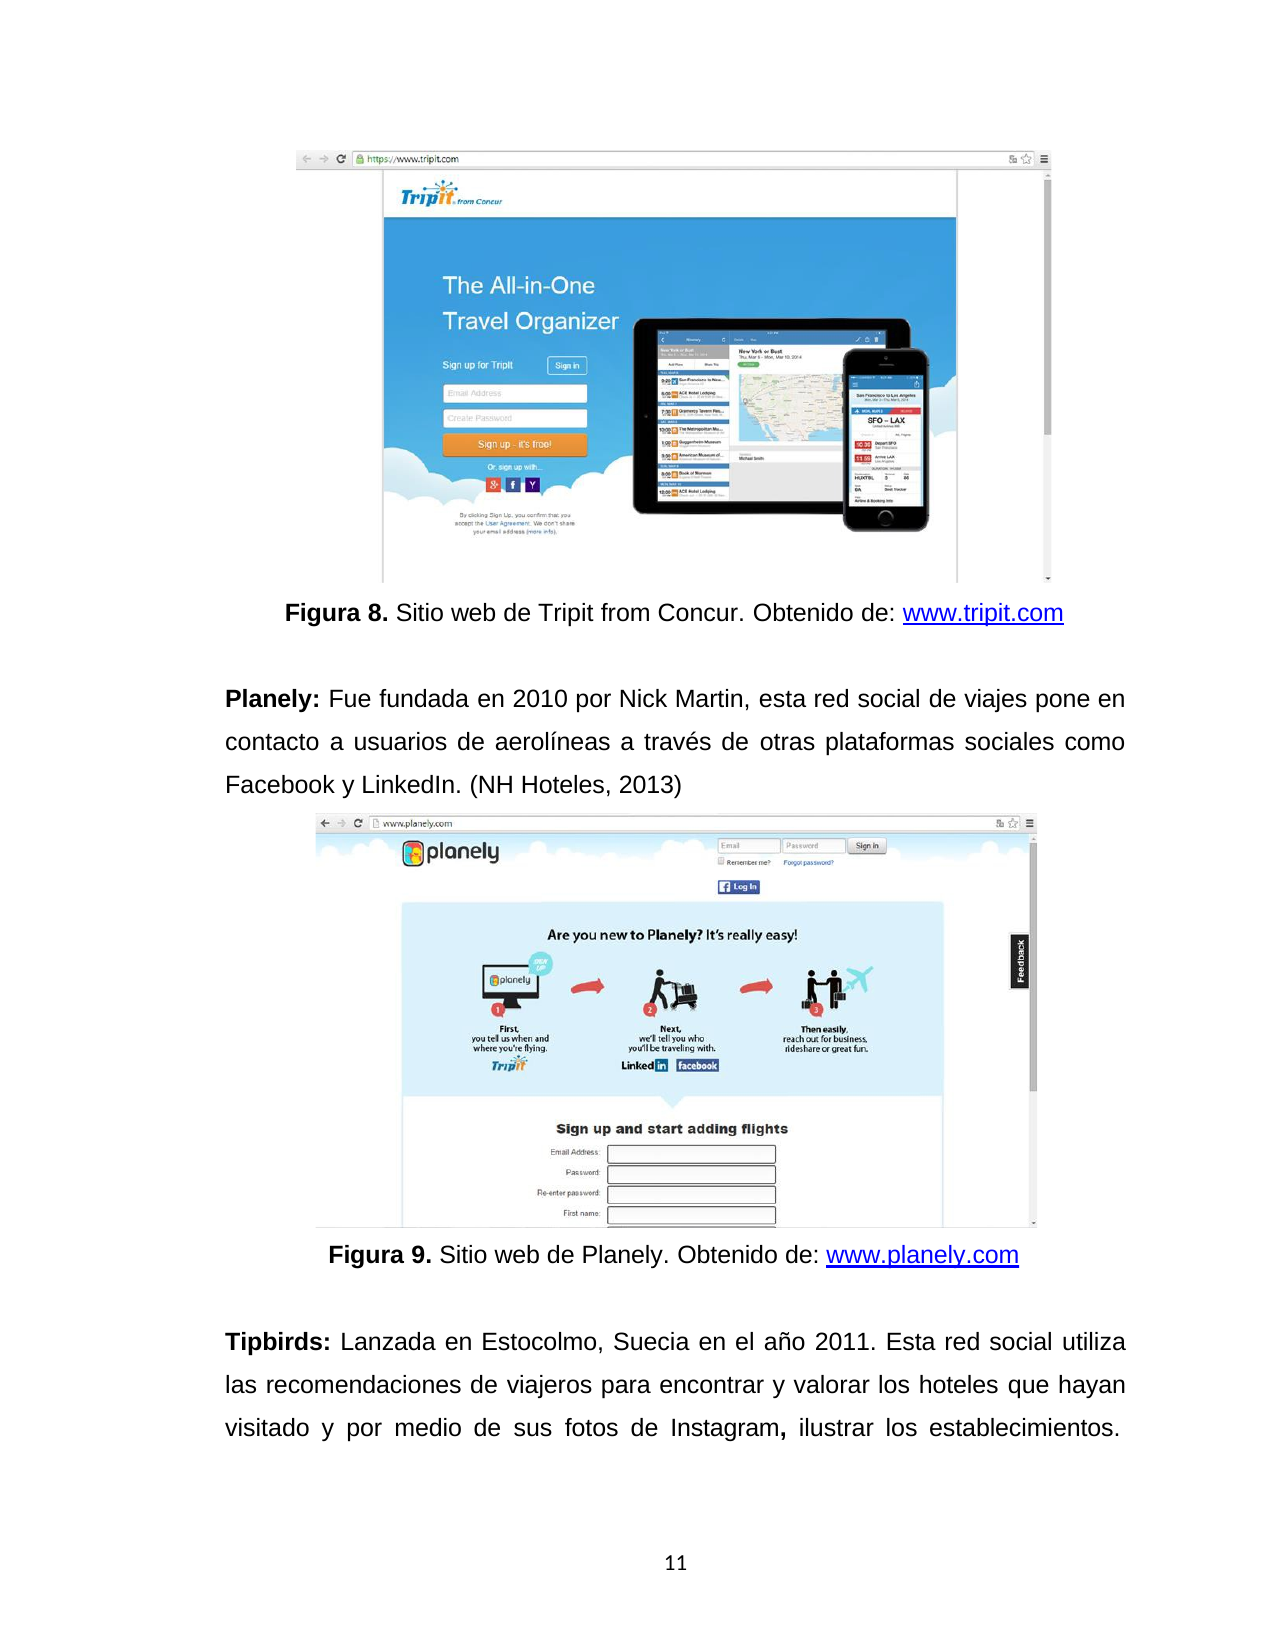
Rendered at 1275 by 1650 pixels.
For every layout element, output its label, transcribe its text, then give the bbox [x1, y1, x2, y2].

text Tipbirds: Lanzada en Estocolmo, Suecia en el año 2011. Esta red social utiliza las recomendaciones de viajeros para encontrar y valorar los hoteles que hayan visitado y por medio de sus fotos de Instagram, ilustrar los establecimientos. [225, 1327, 1126, 1441]
text Figura 9. Sitio web de Planely. Obtenido de: www.planely.com [328, 1240, 1137, 1269]
picture [315, 813, 1038, 1228]
text Planely: Fue fundada en 2010 por Nick Martin, esta red social de viajes pone en contacto a usuarios de aerolíneas a través de otras plataformas sociales como Facebook y LinkedIn. (NH Hoteles, 2013) [225, 684, 1125, 799]
text Figura 8. Sitio web de Tripit from Concur. Obtenido de: www.tripit.com [284, 598, 1137, 626]
picture [296, 150, 1052, 583]
